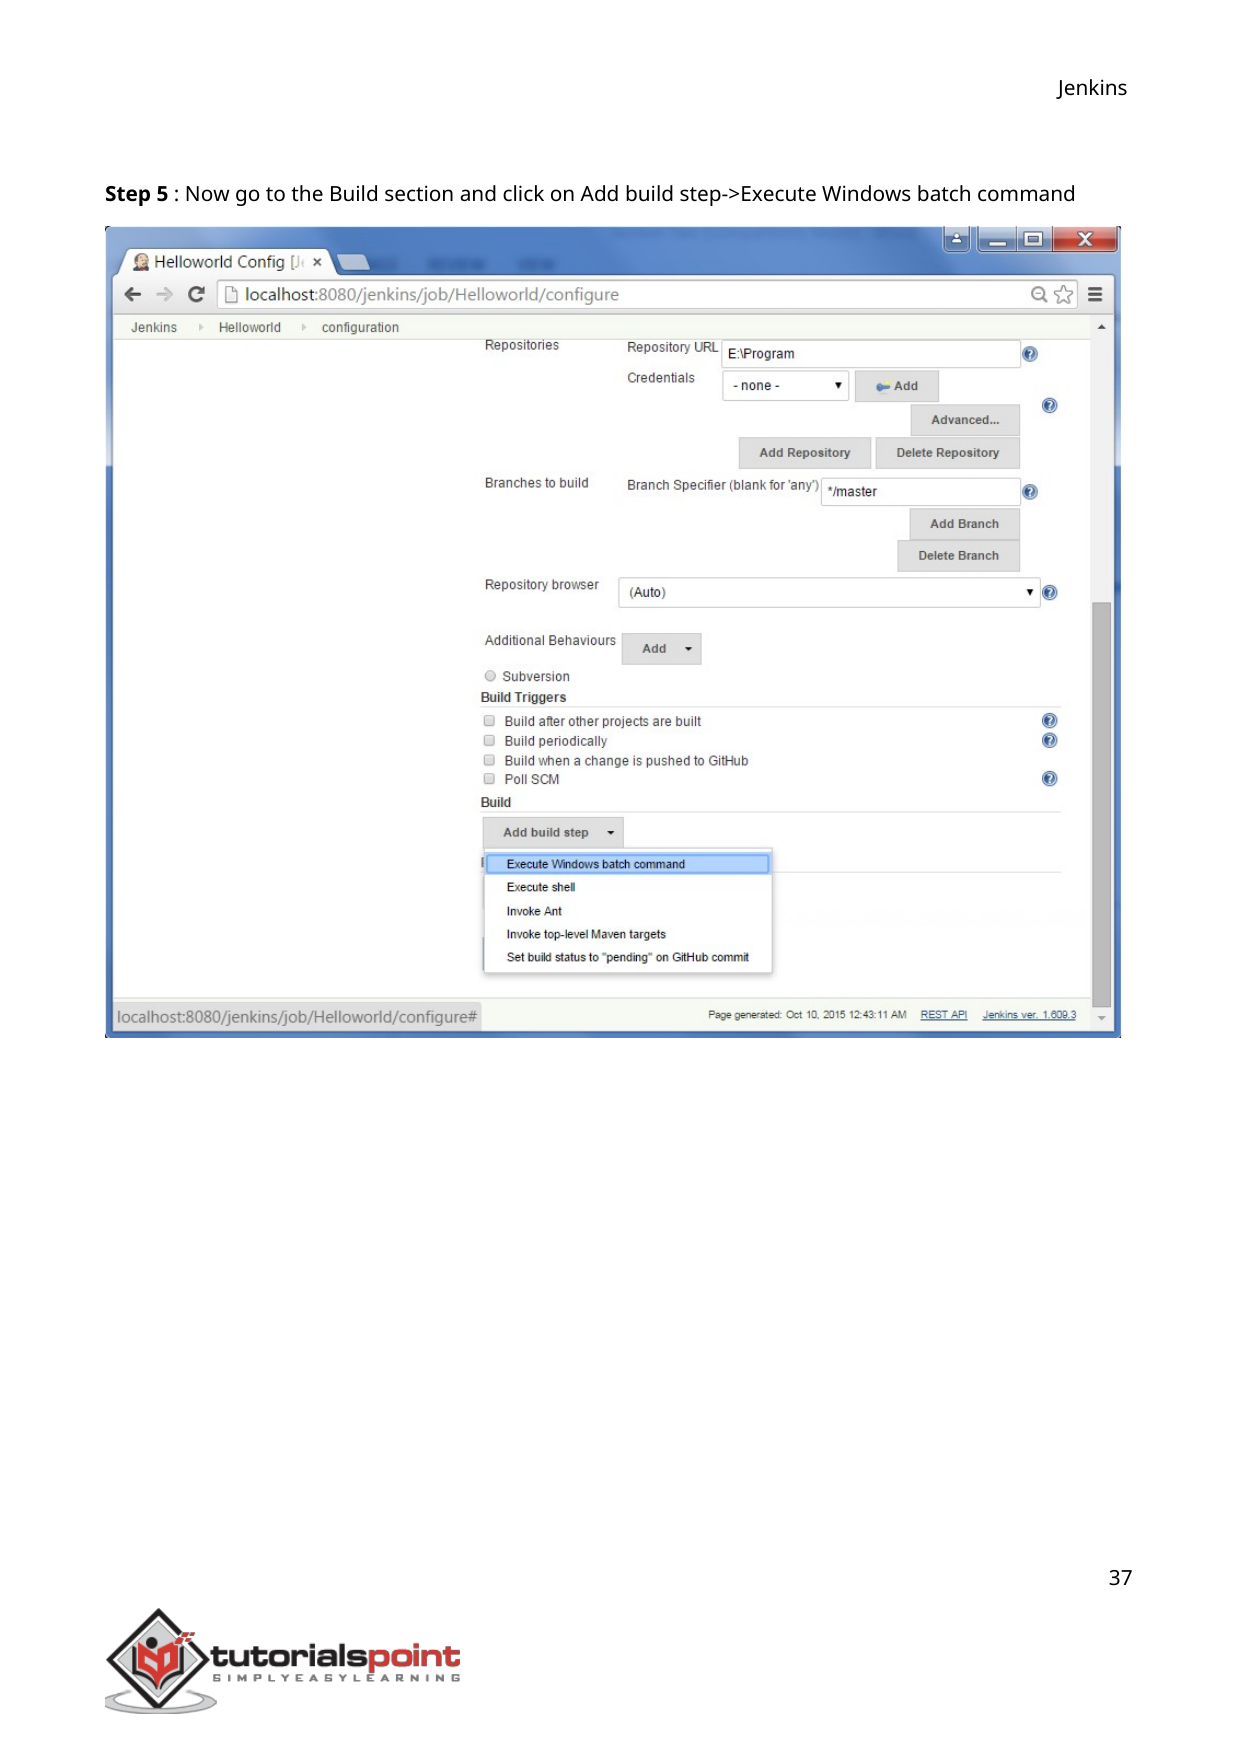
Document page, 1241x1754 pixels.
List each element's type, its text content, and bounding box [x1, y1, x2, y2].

picture [105, 226, 1122, 1038]
picture [105, 1608, 460, 1714]
text Step 5 : Now go to the Build section and click on Add build step->Execute Windows batch command [105, 179, 1146, 207]
